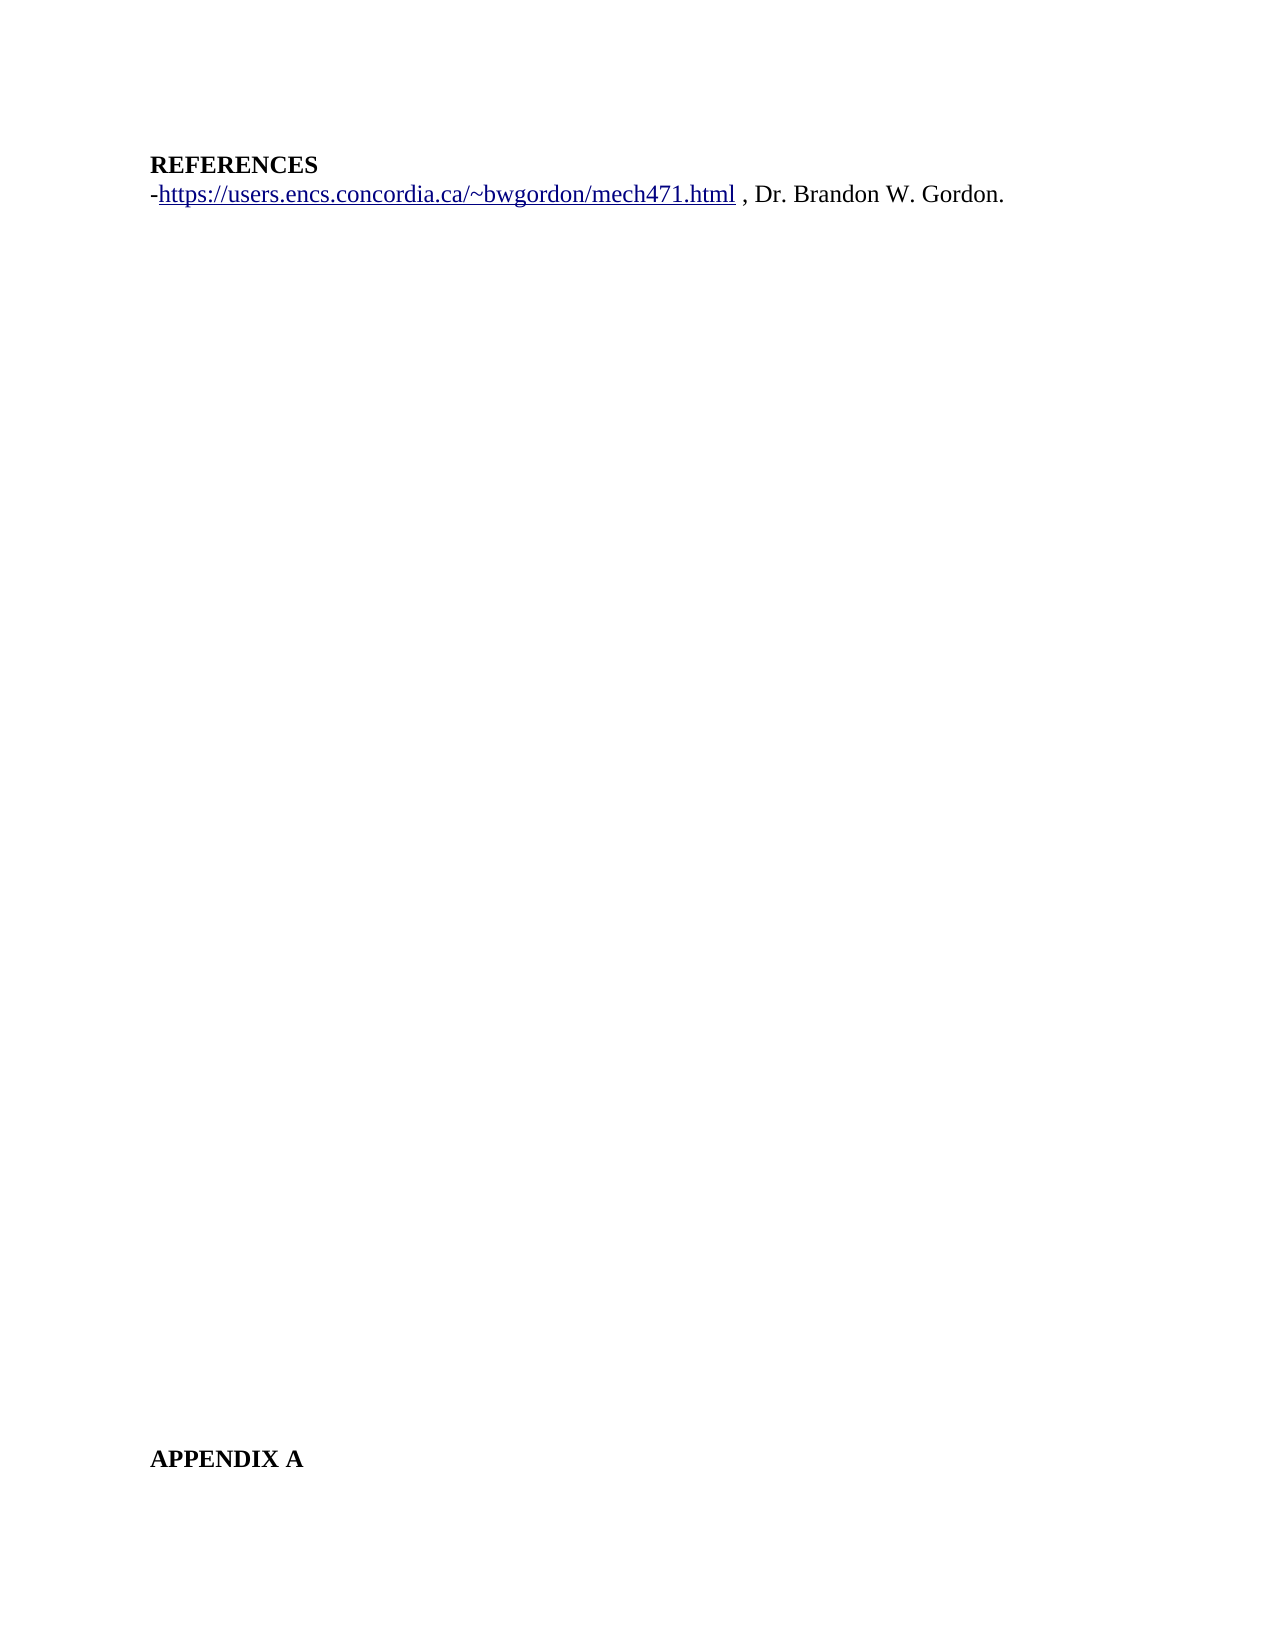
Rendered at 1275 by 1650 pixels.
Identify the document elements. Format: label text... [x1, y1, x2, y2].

text APPENDIX A [150, 1444, 1125, 1472]
text -https://users.encs.concordia.ca/~bwgordon/mech471.html , Dr. Brandon W. Gordon. [150, 179, 1125, 207]
text REFERENCES [150, 150, 1125, 179]
